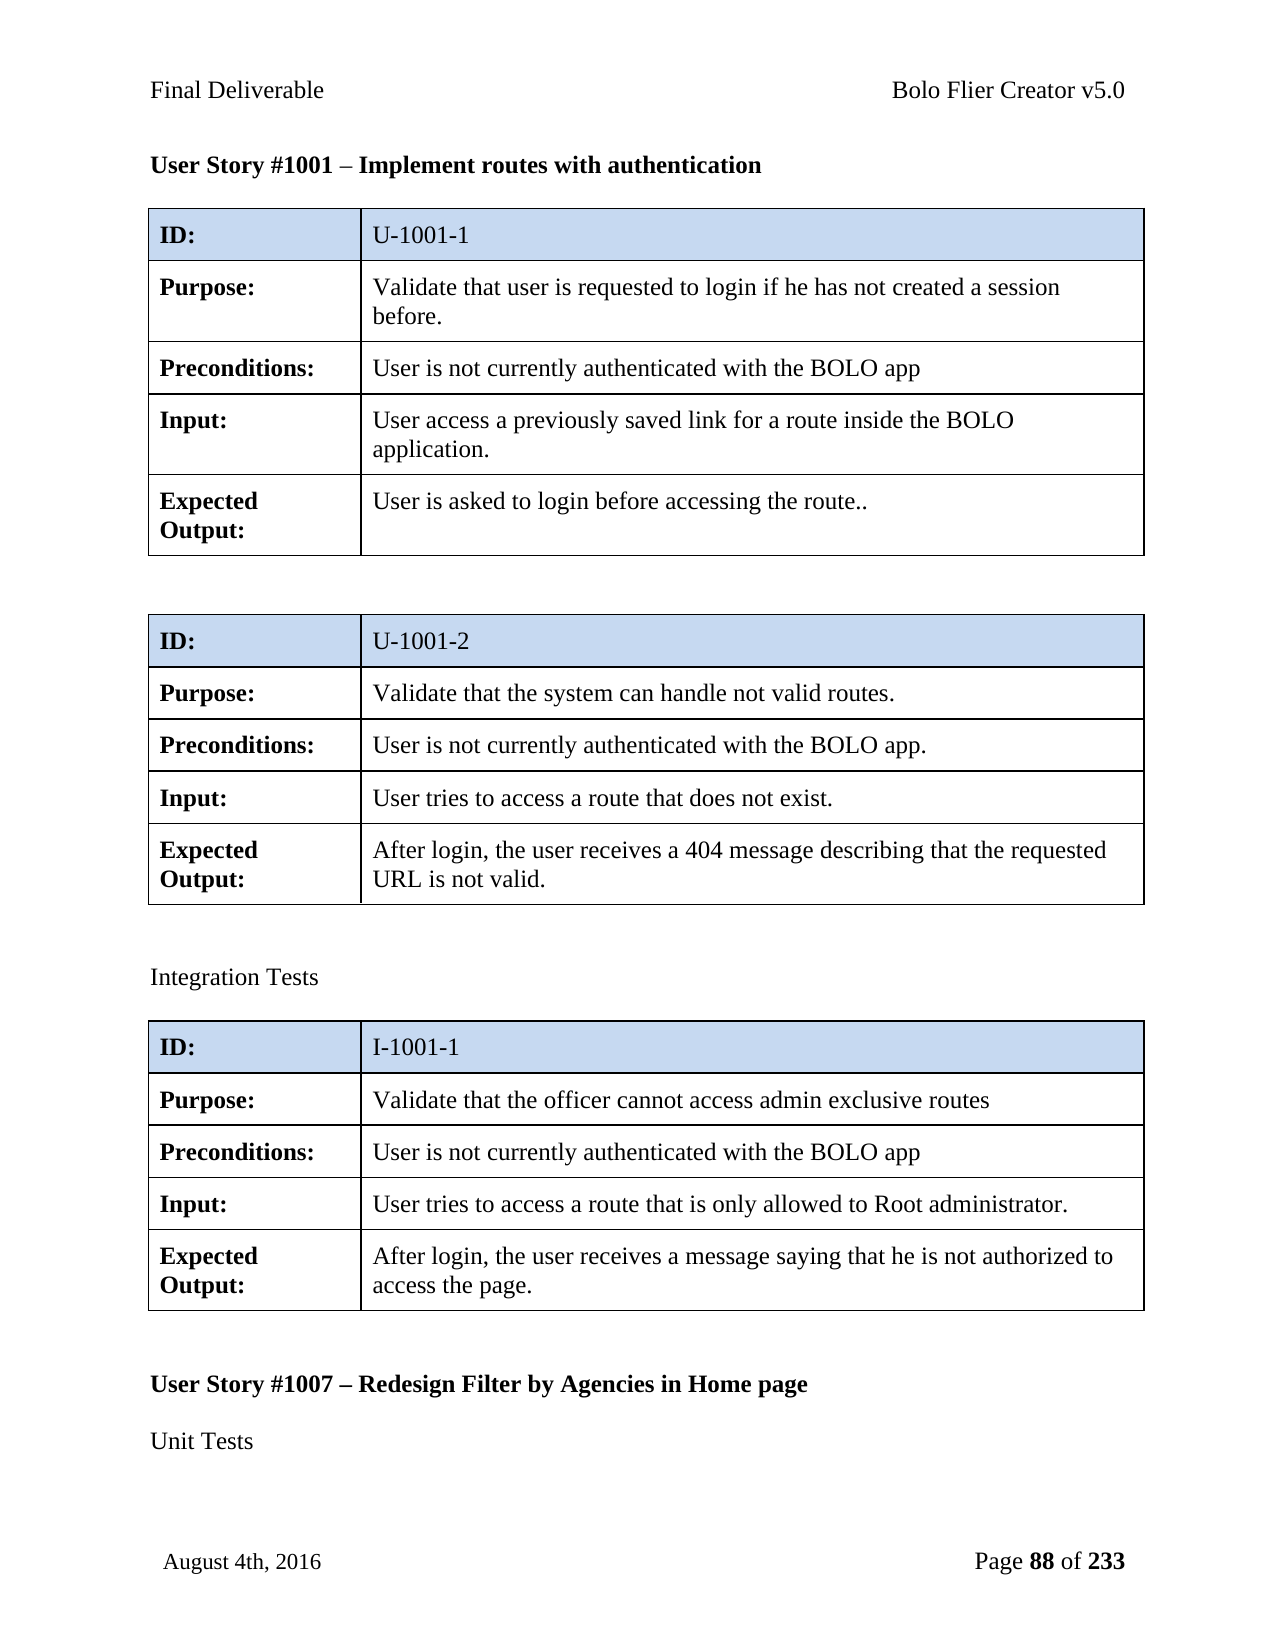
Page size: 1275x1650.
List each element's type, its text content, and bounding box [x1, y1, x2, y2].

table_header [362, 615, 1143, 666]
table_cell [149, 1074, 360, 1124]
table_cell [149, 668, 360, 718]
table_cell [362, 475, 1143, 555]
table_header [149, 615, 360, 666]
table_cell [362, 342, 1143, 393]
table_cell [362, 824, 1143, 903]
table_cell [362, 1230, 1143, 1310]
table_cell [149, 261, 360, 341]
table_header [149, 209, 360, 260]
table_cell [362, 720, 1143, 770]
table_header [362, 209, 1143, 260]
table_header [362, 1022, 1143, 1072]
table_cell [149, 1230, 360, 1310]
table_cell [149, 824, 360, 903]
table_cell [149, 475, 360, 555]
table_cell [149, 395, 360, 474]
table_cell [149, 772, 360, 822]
text User Story #1001 – Implement routes with authentication [150, 150, 1125, 179]
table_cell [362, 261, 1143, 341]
text Unit Tests [150, 1426, 1125, 1455]
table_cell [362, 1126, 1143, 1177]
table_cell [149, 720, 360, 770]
text User Story #1007 – Redesign Filter by Agencies in Home page [150, 1369, 1125, 1397]
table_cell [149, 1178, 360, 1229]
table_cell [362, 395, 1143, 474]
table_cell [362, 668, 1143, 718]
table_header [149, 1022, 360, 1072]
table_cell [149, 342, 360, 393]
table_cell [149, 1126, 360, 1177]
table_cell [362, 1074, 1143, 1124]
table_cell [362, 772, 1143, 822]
text Integration Tests [150, 962, 1125, 991]
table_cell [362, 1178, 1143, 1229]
